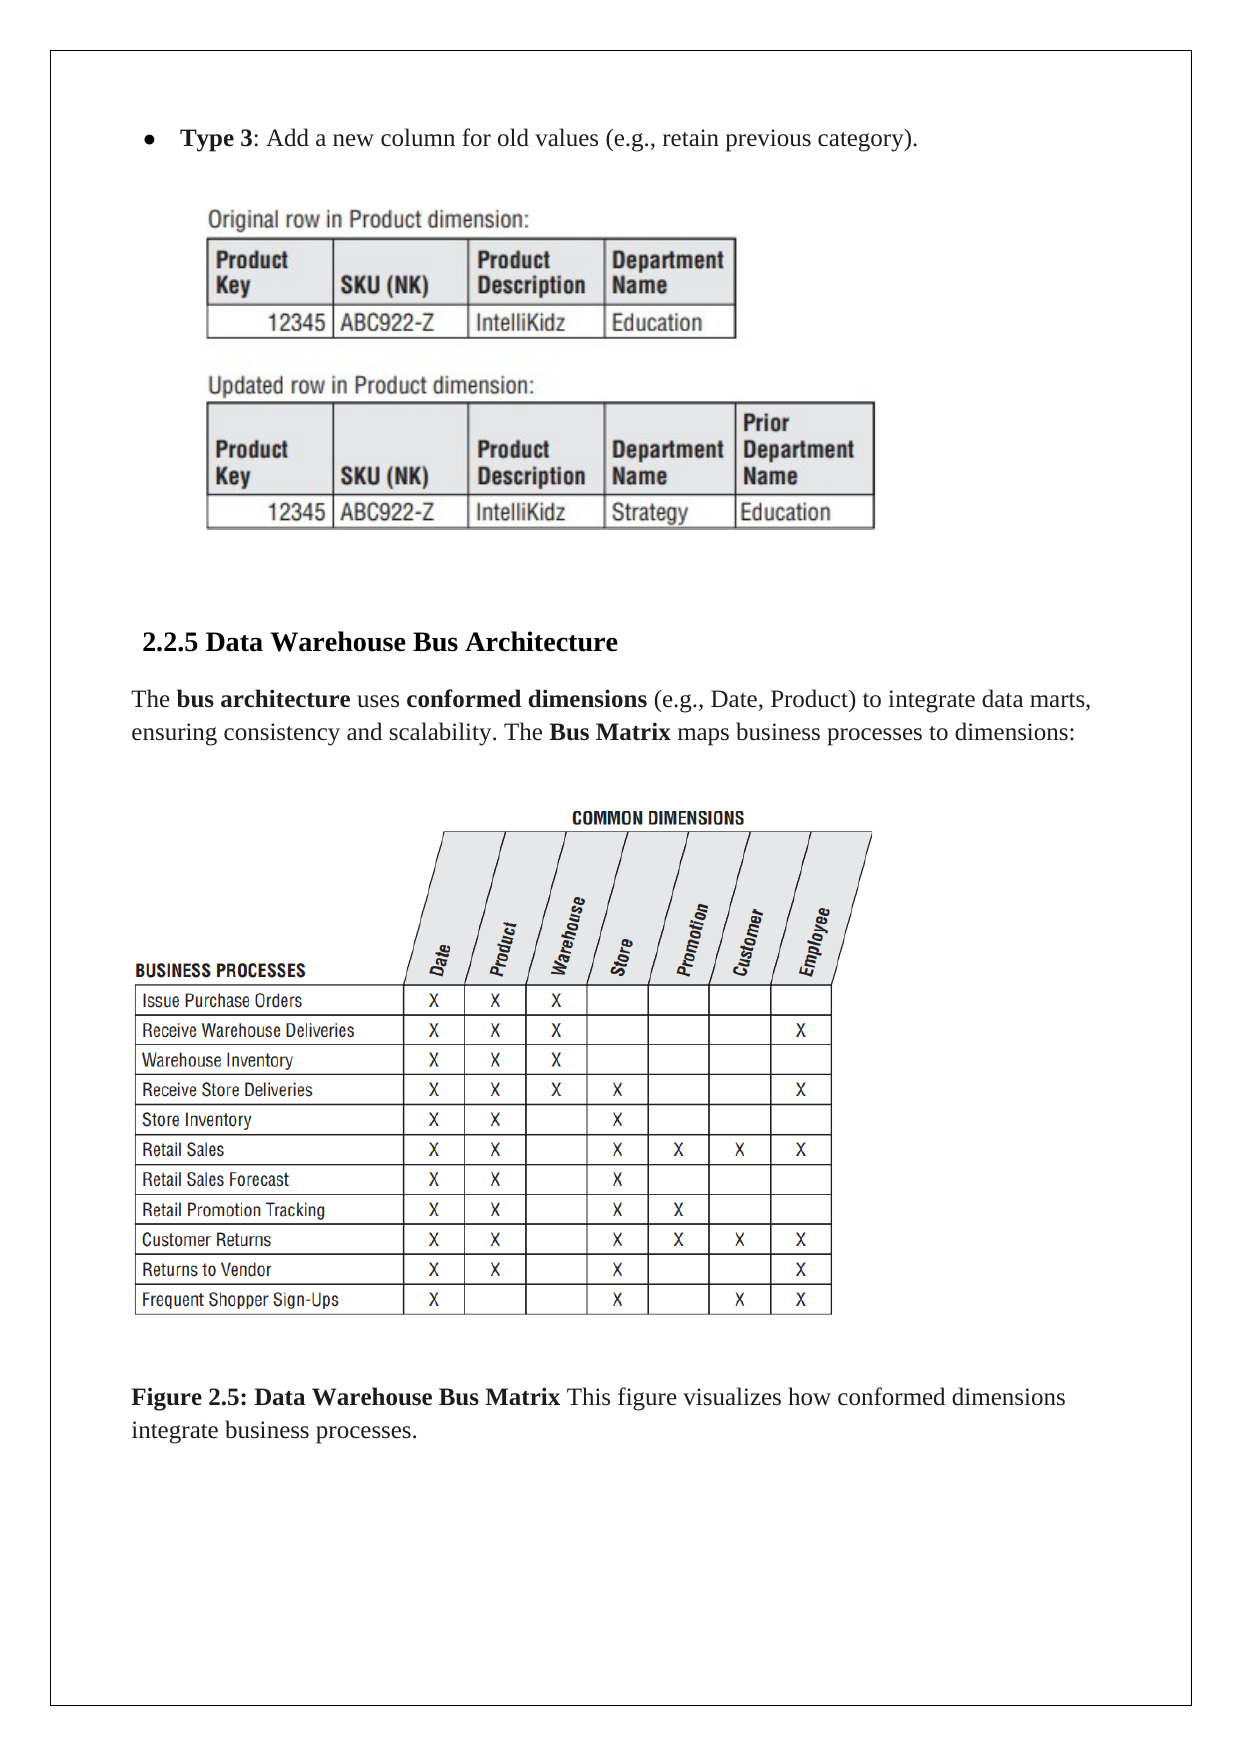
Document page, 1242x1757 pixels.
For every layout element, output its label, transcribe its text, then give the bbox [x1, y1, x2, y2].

subtitle 2.2.5 Data Warehouse Bus Architecture [142, 625, 1117, 657]
picture [206, 209, 876, 530]
text The bus architecture uses conformed dimensions (e.g., Date, Product) to integrate data marts, ensuring consistency and scalability. The Bus Matrix maps business processes to dimensions: [131, 684, 1117, 746]
text Figure 2.5: Data Warehouse Bus Matrix This figure visualizes how conformed dimensions integrate business processes. [131, 1382, 1117, 1444]
picture [134, 811, 873, 1315]
list Type 3: Add a new column for old values (e.g., retain previous category). [142, 123, 1117, 152]
